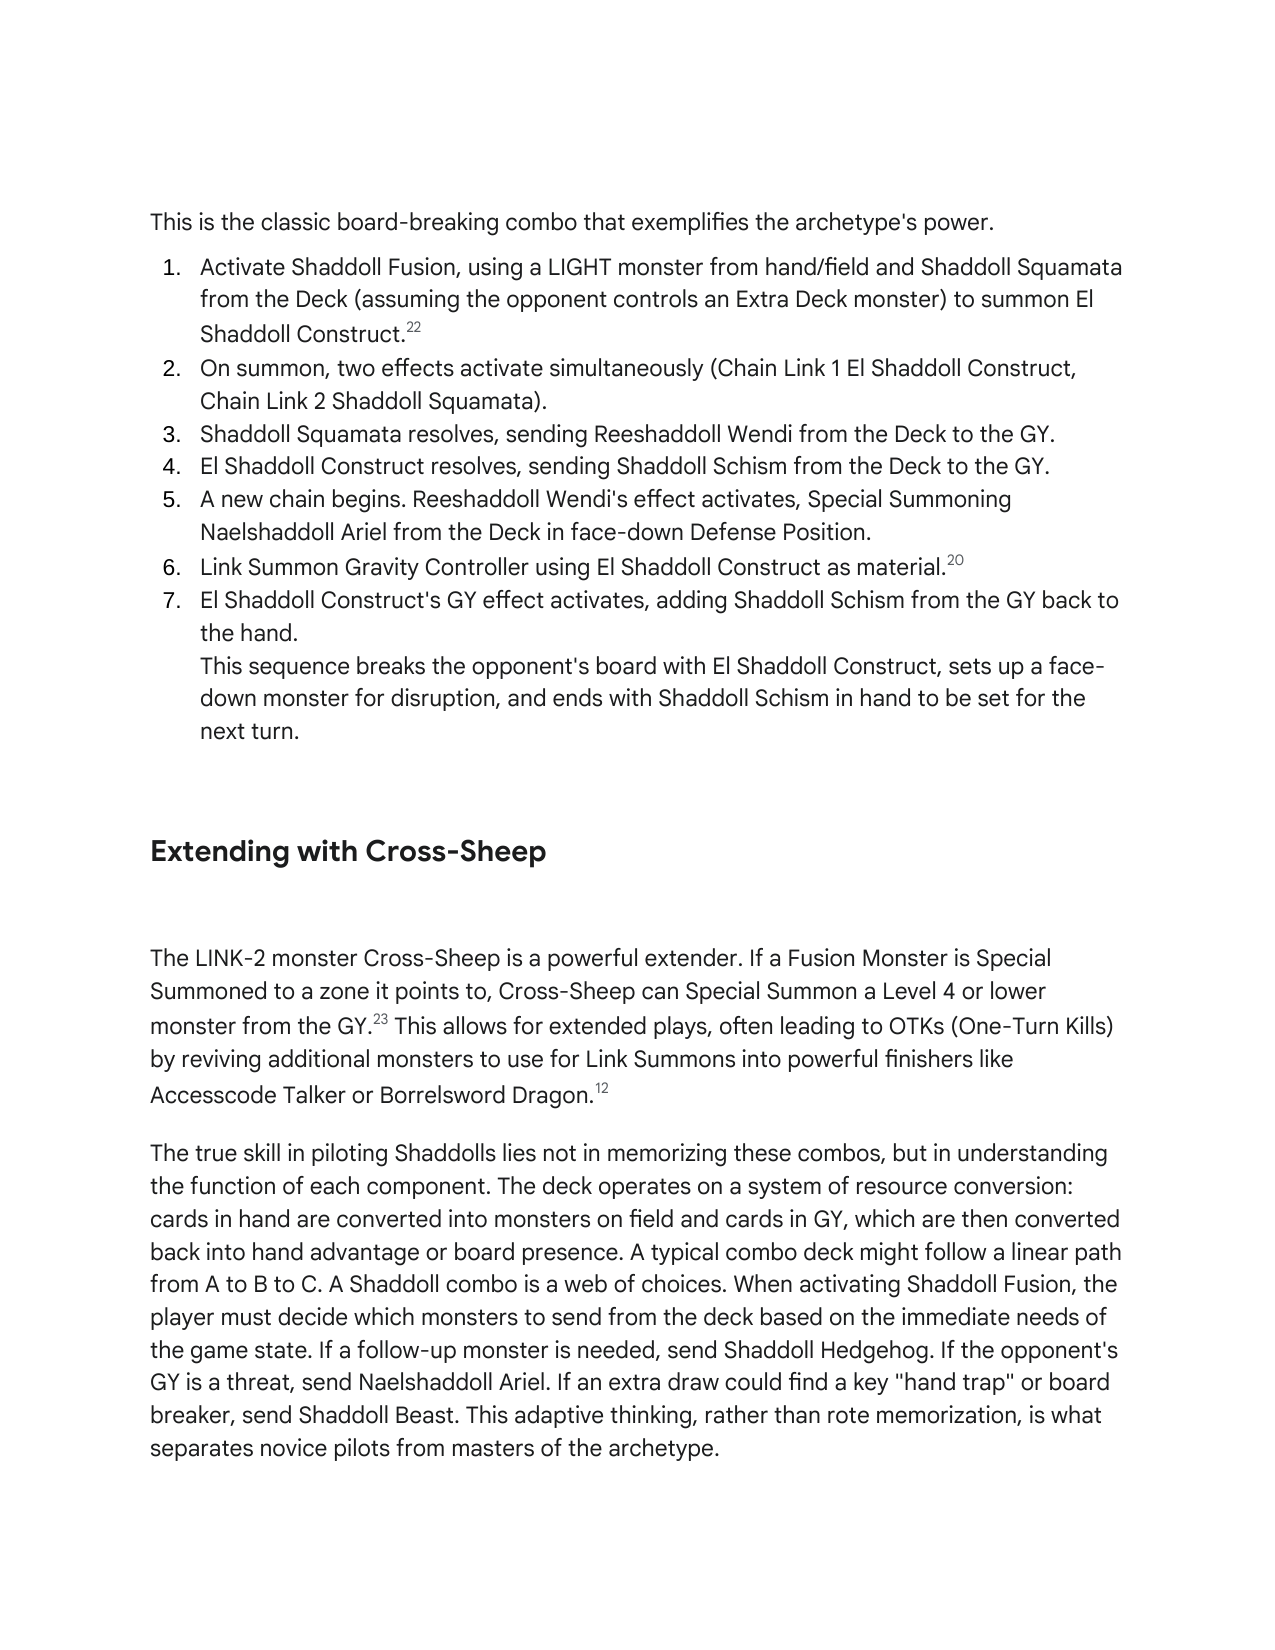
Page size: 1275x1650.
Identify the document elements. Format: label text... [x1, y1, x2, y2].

list Shaddoll Squamata resolves, sending Reeshaddoll Wendi from the Deck to the GY. [162, 420, 1125, 449]
text The true skill in piloting Shaddolls lies not in memorizing these combos, but in understanding the function of each component. The deck operates on a system of resource conversion: cards in hand are converted into monsters on field and cards in GY, which are then converted back into hand advantage or board presence. A typical combo deck might follow a linear path from A to B to C. A Shaddoll combo is a web of choices. When activating Shaddoll Fusion, the player must decide which monsters to send from the deck based on the immediate needs of the game state. If a follow-up monster is needed, send Shaddoll Hedgehog. If the opponent's GY is a threat, send Naelshaddoll Ariel. If an extra draw could find a key "hand trap" or board breaker, send Shaddoll Beast. This adaptive thinking, rather than rote memorization, is what separates novice pilots from masters of the archetype. [150, 1139, 1125, 1463]
subtitle Extending with Cross-Sheep [150, 833, 1125, 869]
text The LINK-2 monster Cross-Sheep is a powerful extender. If a Fusion Monster is Special Summoned to a zone it points to, Cross-Sheep can Special Summon a Level 4 or lower monster from the GY.23 This allows for extended plays, often leading to OTKs (One-Turn Kills) by reviving additional monsters to use for Link Summons into powerful finishers like Accesscode Talker or Borrelsword Dragon.12 [150, 944, 1125, 1110]
list El Shaddoll Construct resolves, sending Shaddoll Schism from the Deck to the GY. [162, 453, 1125, 481]
list On summon, two effects activate simultaneously (Chain Link 1 El Shaddoll Construct, Chain Link 2 Shaddoll Squamata). [162, 354, 1125, 416]
list Activate Shaddoll Fusion, using a LIGHT monster from hand/field and Shaddoll Squamata from the Deck (assuming the opponent controls an Extra Deck monster) to summon El Shaddoll Construct.22 [162, 253, 1125, 350]
list El Shaddoll Construct's GY effect activates, adding Shaddoll Schism from the GY back to the hand. This sequence breaks the opponent's board with El Shaddoll Construct, sets up a face-down monster for disruption, and ends with Shaddoll Schism in hand to be set for the next turn. [162, 586, 1125, 746]
list A new chain begins. Reeshaddoll Wendi's effect activates, Special Summoning Naelshaddoll Ariel from the Deck in face-down Defense Position. [162, 485, 1125, 547]
list Link Summon Gravity Controller using El Shaddoll Construct as material.20 [162, 551, 1125, 582]
text This is the classic board-breaking combo that exemplifies the archetype's power. [150, 208, 1125, 236]
